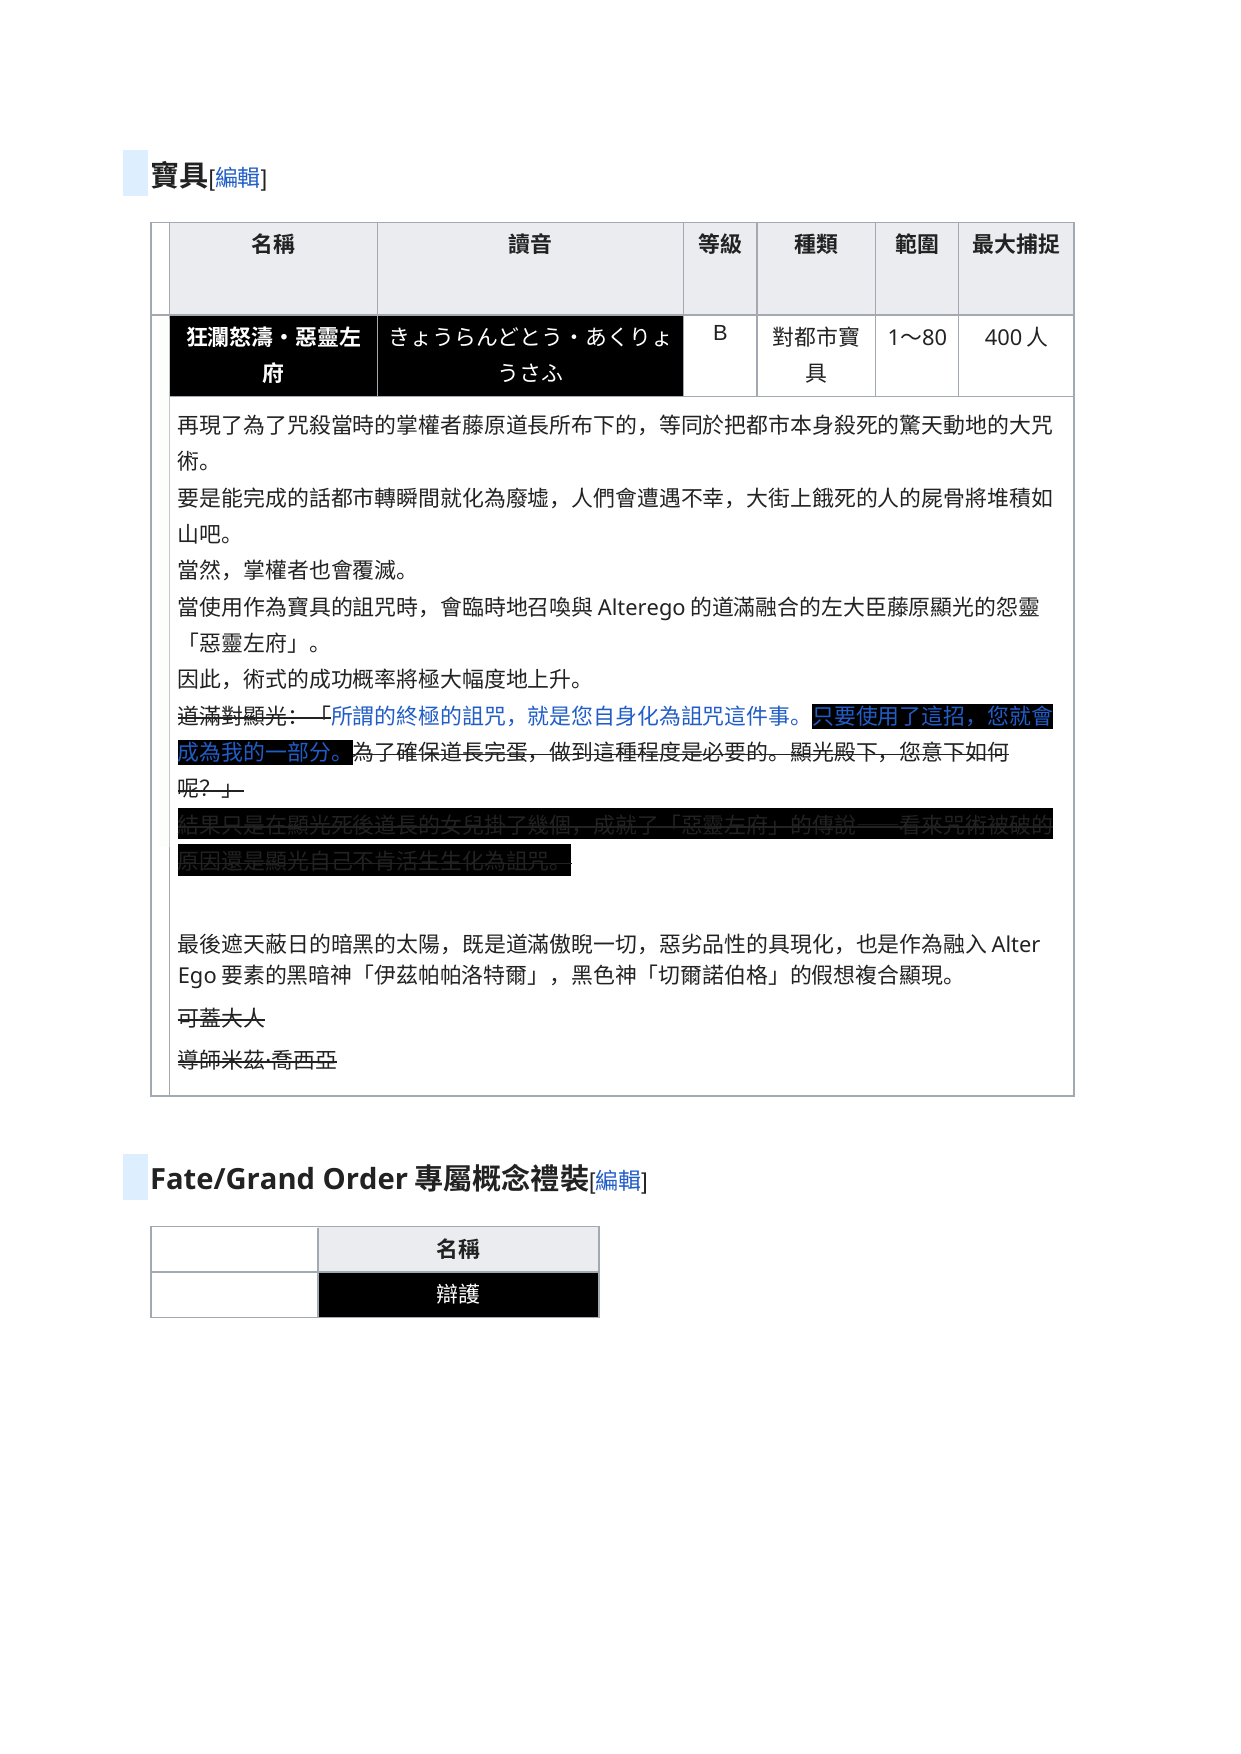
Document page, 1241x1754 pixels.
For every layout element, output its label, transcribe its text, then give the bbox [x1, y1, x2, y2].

table_cell B [684, 316, 756, 396]
table_cell [152, 316, 169, 1095]
table_header [152, 1227, 318, 1271]
table_header 範圍 [876, 223, 958, 314]
table_cell 狂瀾怒濤・惡靈左府 [170, 316, 377, 396]
subtitle 寶具[編輯] [148, 150, 1092, 196]
table_header 讀音 [378, 223, 683, 314]
picture [159, 319, 170, 847]
table_cell 再現了為了咒殺當時的掌權者藤原道長所布下的，等同於把都市本身殺死的驚天動地的大咒術。 要是能完成的話都市轉瞬間就化為廢墟，人們會遭遇不幸，大街上餓死的人的屍骨將堆積如山吧。 當然，掌權者也會覆滅。 當使用作為寶具的詛咒時，會臨時地召喚與Alterego的道滿融合的左大臣藤原顯光的怨靈「惡靈左府」。 因此，術式的成功概率將極大幅度地上升。 道滿對顯光：「所謂的終極的詛咒，就是您自身化為詛咒這件事。只要使用了這招，您就會成為我的一部分。為了確保道長完蛋，做到這種程度是必要的。顯光殿下，您意下如何呢？」 結果只是在顯光死後道長的女兒掛了幾個，成就了「惡靈左府」的傳說——看來咒術被破的原因還是顯光自己不肯活生生化為詛咒。 最後遮天蔽日的暗黑的太陽，既是道滿傲睨一切，惡劣品性的具現化，也是作為融入Alter Ego要素的黑暗神「伊茲帕帕洛特爾」，黑色神「切爾諾伯格」的假想複合顯現。 可蓋大人 導師米茲·喬西亞 [170, 397, 1073, 1095]
table_cell きょうらんどとう・あくりょうさふ [378, 316, 683, 396]
table_header 種類 [758, 223, 875, 314]
table_cell 1～80 [876, 316, 958, 396]
subtitle Fate/Grand Order專屬概念禮裝[編輯] [148, 1154, 1092, 1200]
table_header 等級 [684, 223, 756, 314]
table_cell 對都市寶具 [758, 316, 875, 396]
table_cell [152, 1273, 317, 1317]
table_header 名稱 [170, 223, 377, 314]
table_header 最大捕捉 [959, 223, 1073, 314]
table_cell 辯護 [319, 1273, 598, 1317]
table_cell 400人 [959, 316, 1073, 396]
table_header [152, 223, 169, 314]
table_header 名稱 [319, 1227, 598, 1271]
